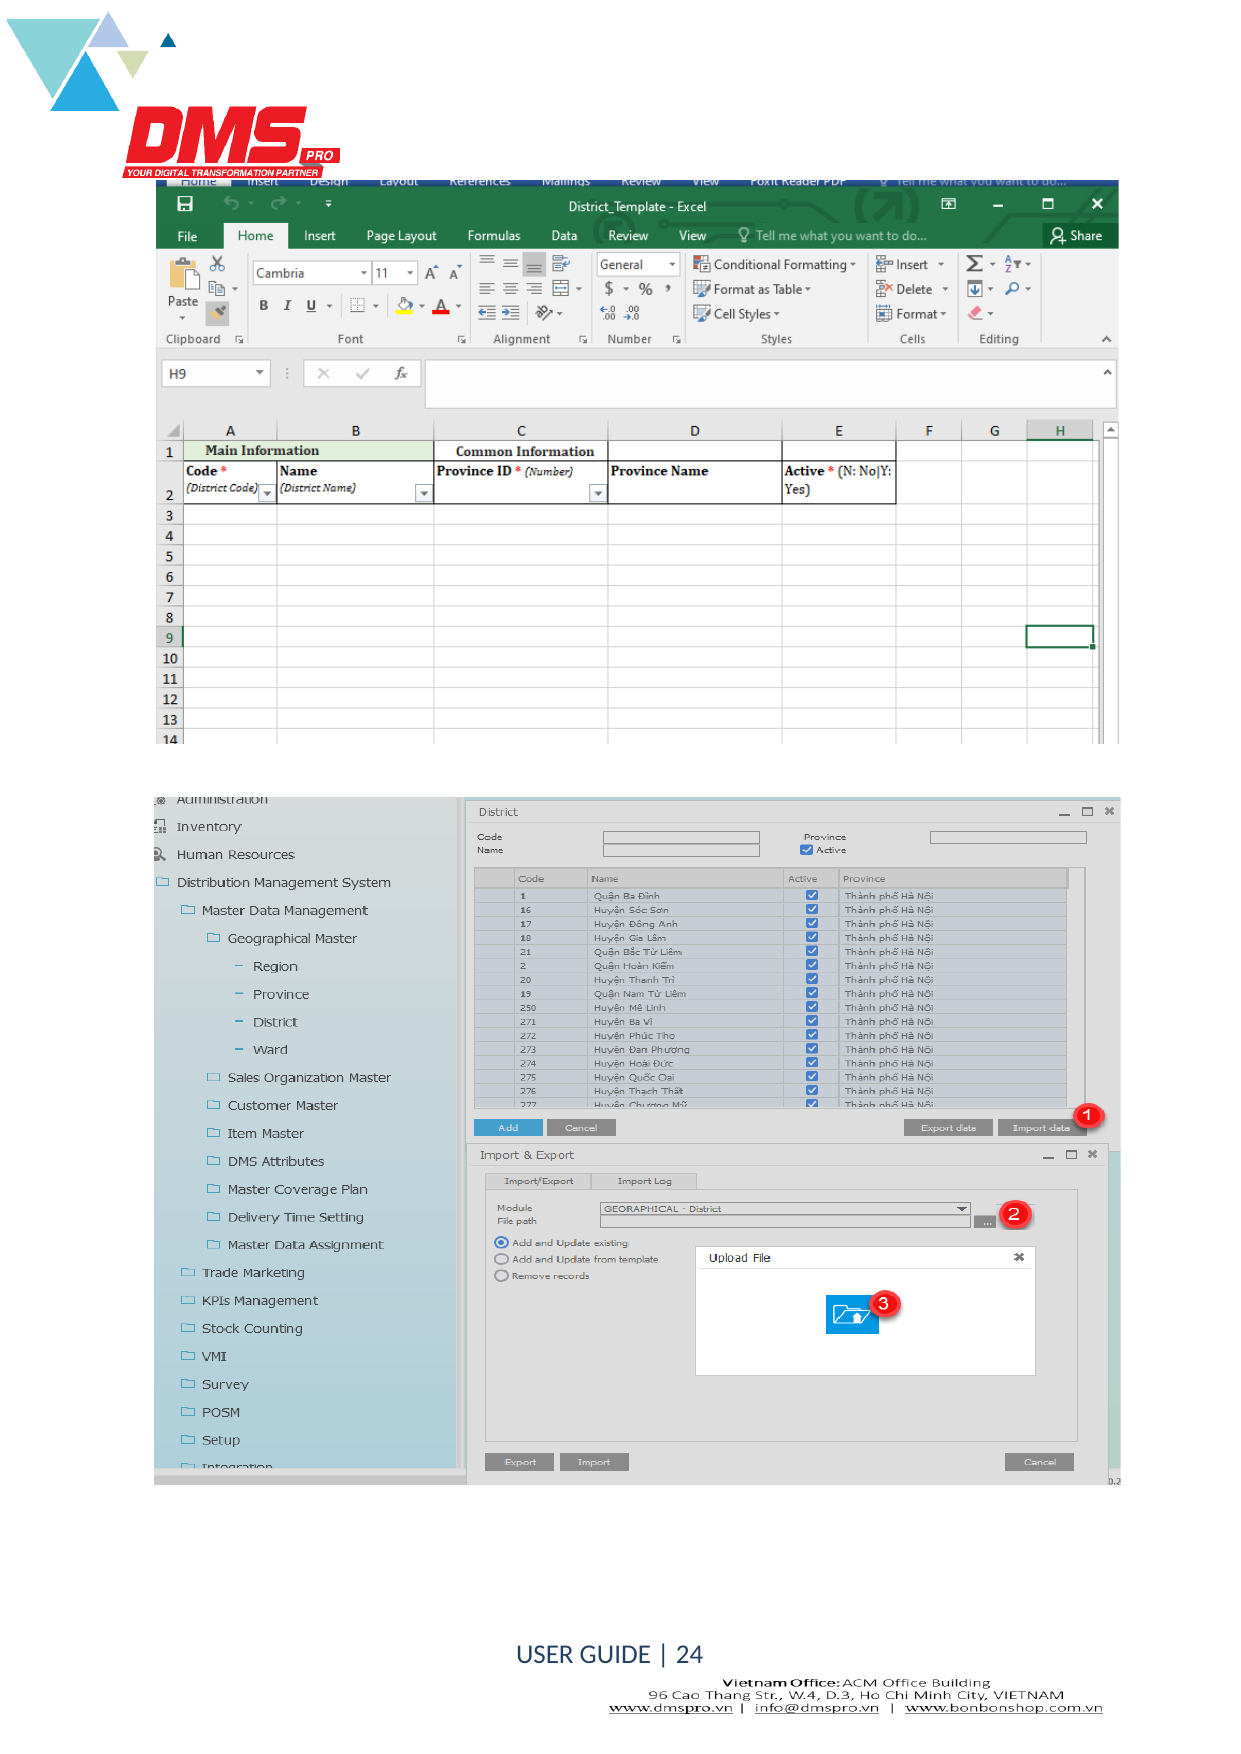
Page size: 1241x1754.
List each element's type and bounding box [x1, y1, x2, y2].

picture [156, 180, 1119, 744]
picture [154, 797, 1121, 1485]
picture [5, 11, 340, 177]
